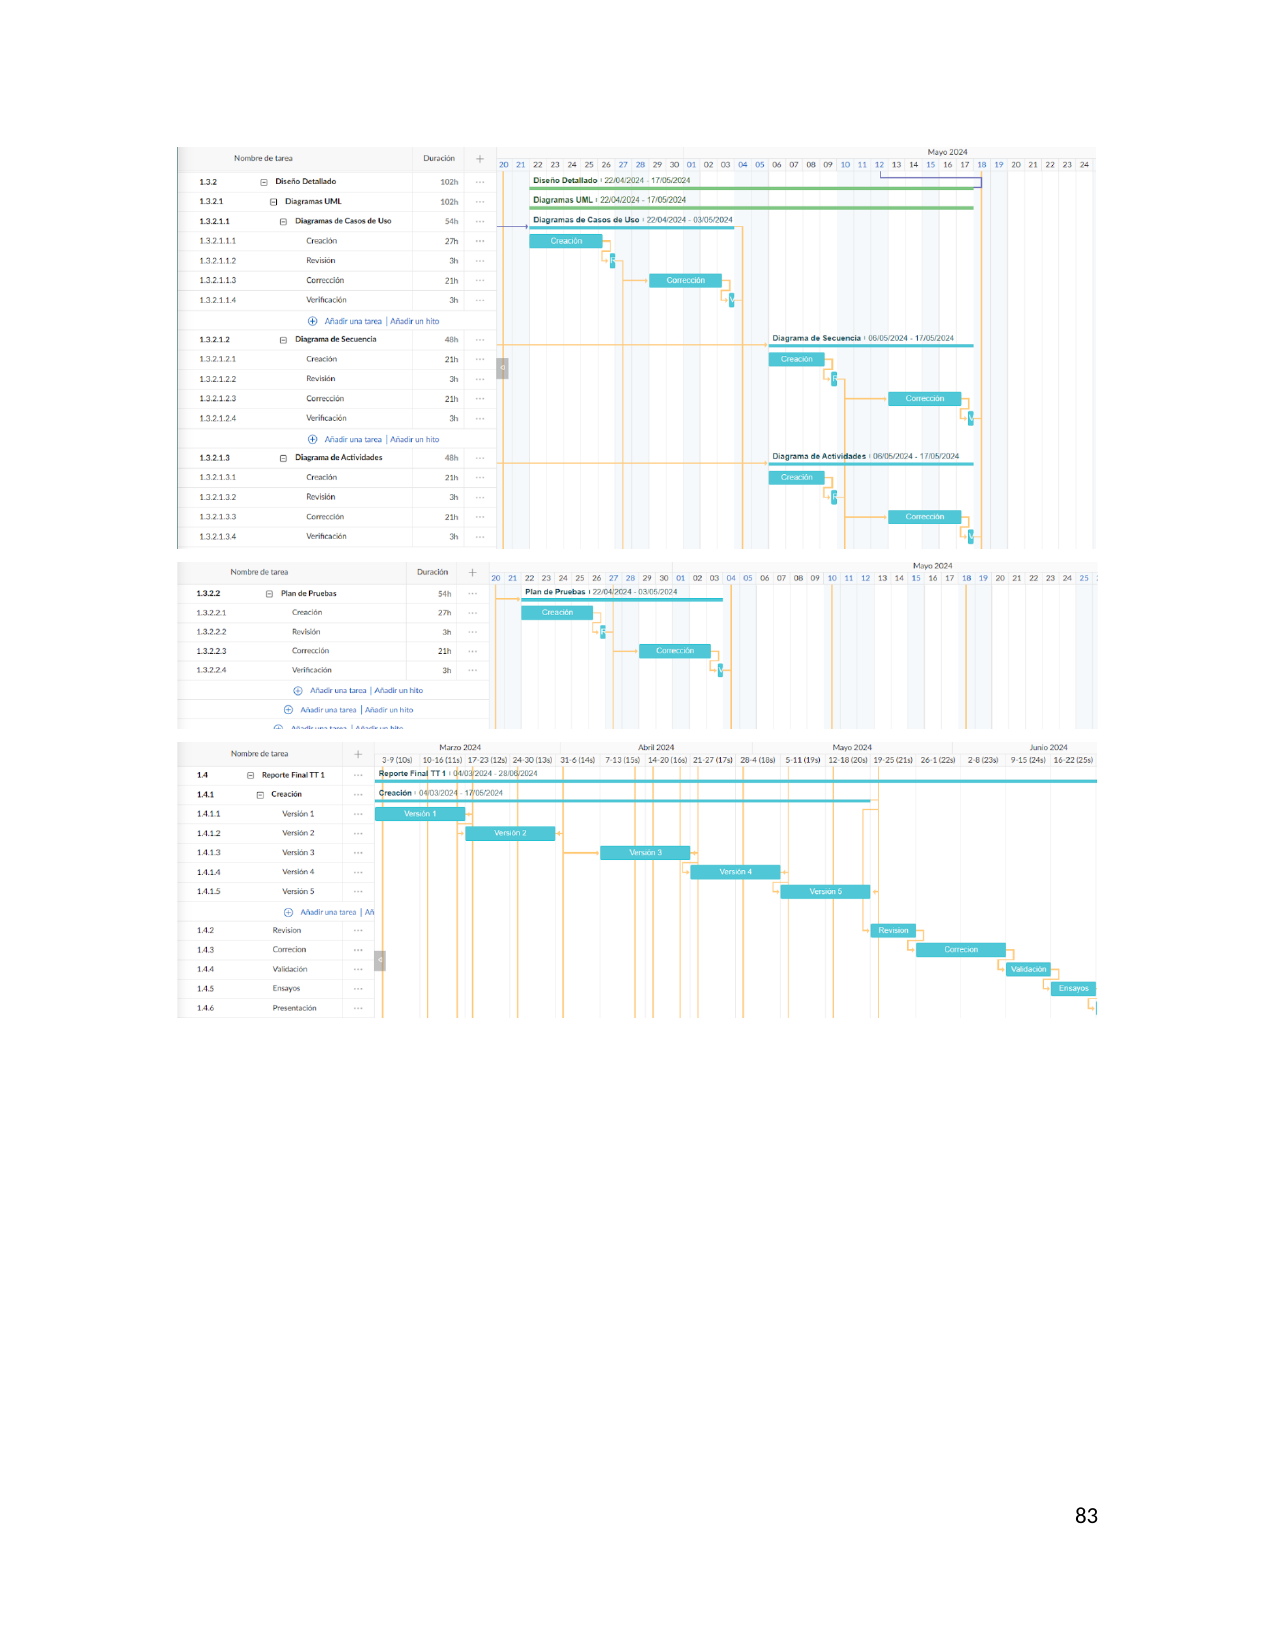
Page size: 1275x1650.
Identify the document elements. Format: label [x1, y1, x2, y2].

picture [177, 742, 1098, 1018]
picture [177, 562, 1098, 729]
picture [177, 147, 1096, 549]
